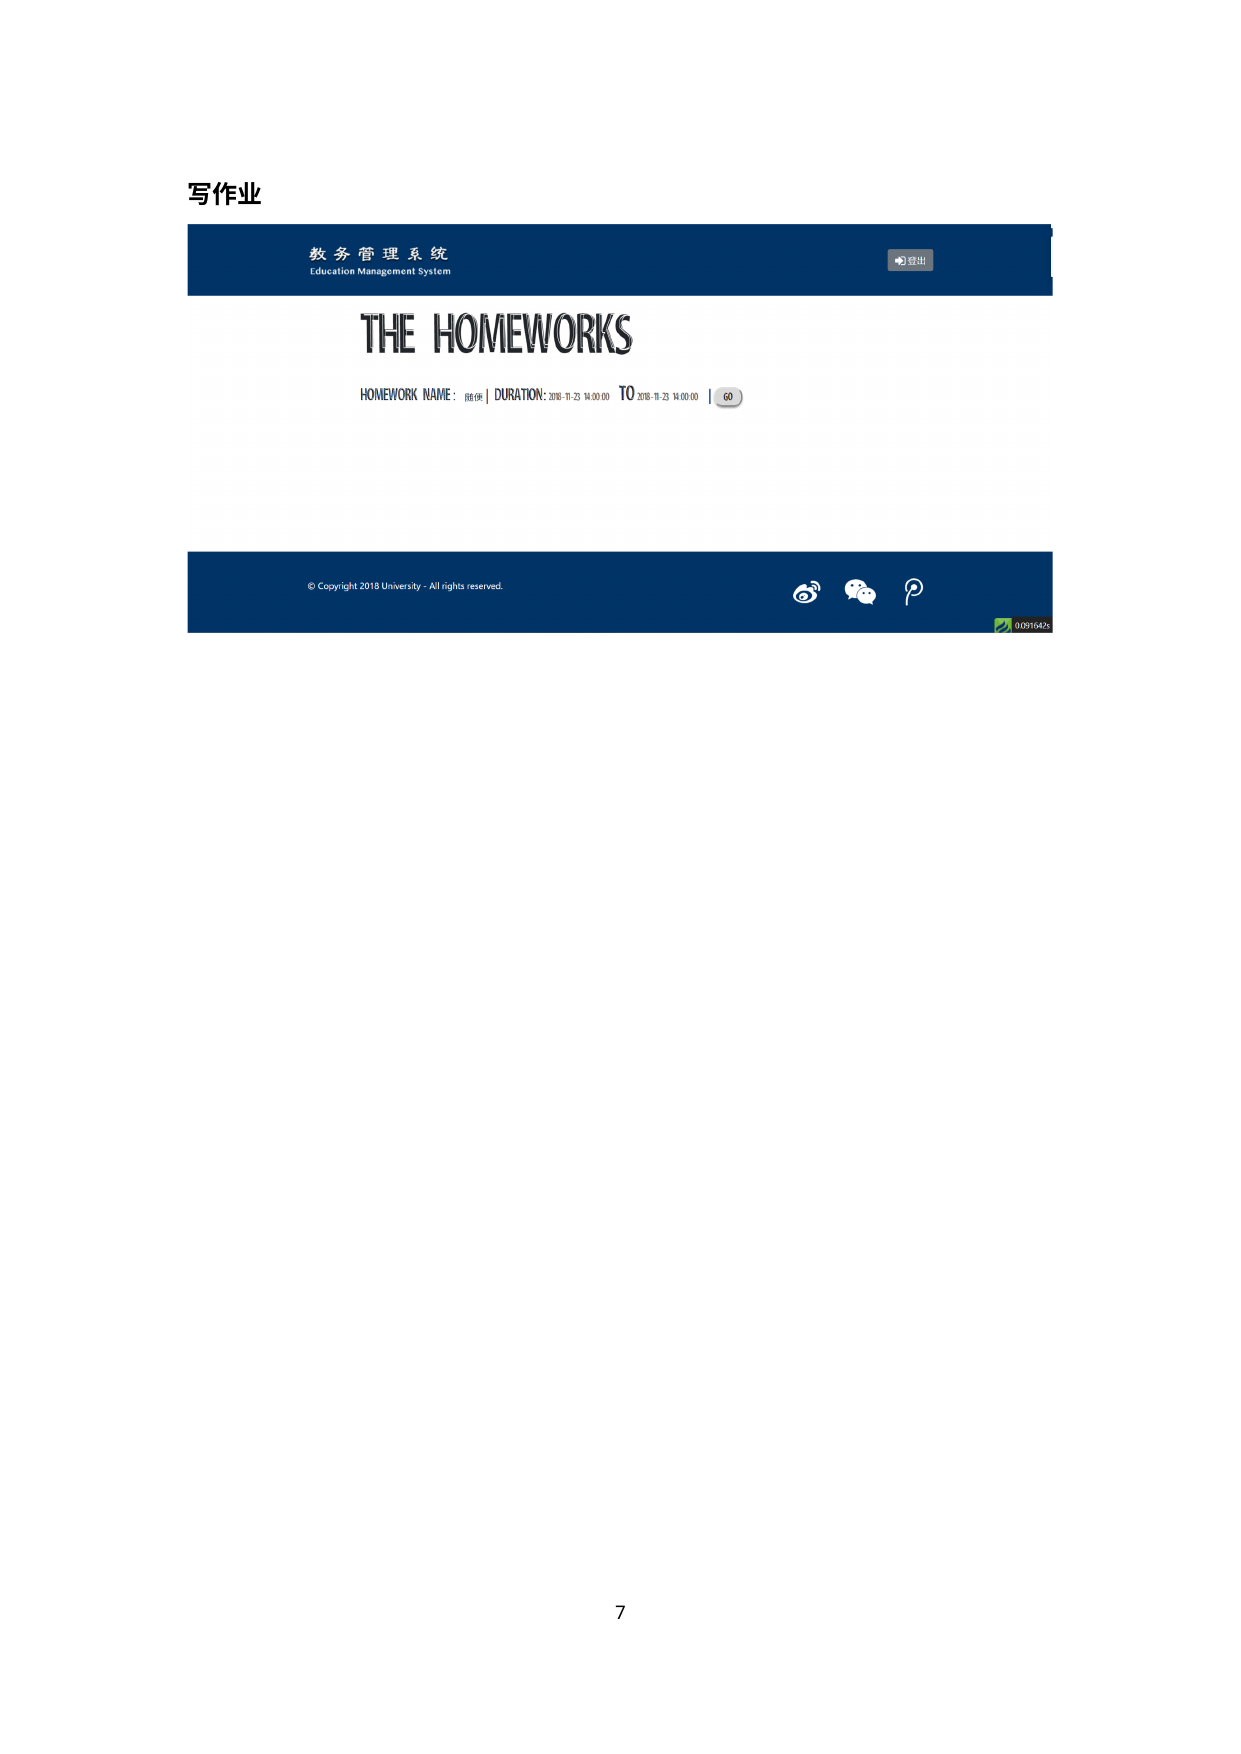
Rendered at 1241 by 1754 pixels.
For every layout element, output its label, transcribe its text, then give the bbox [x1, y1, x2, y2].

picture [187, 224, 1053, 633]
text 写作业 [187, 160, 1053, 224]
